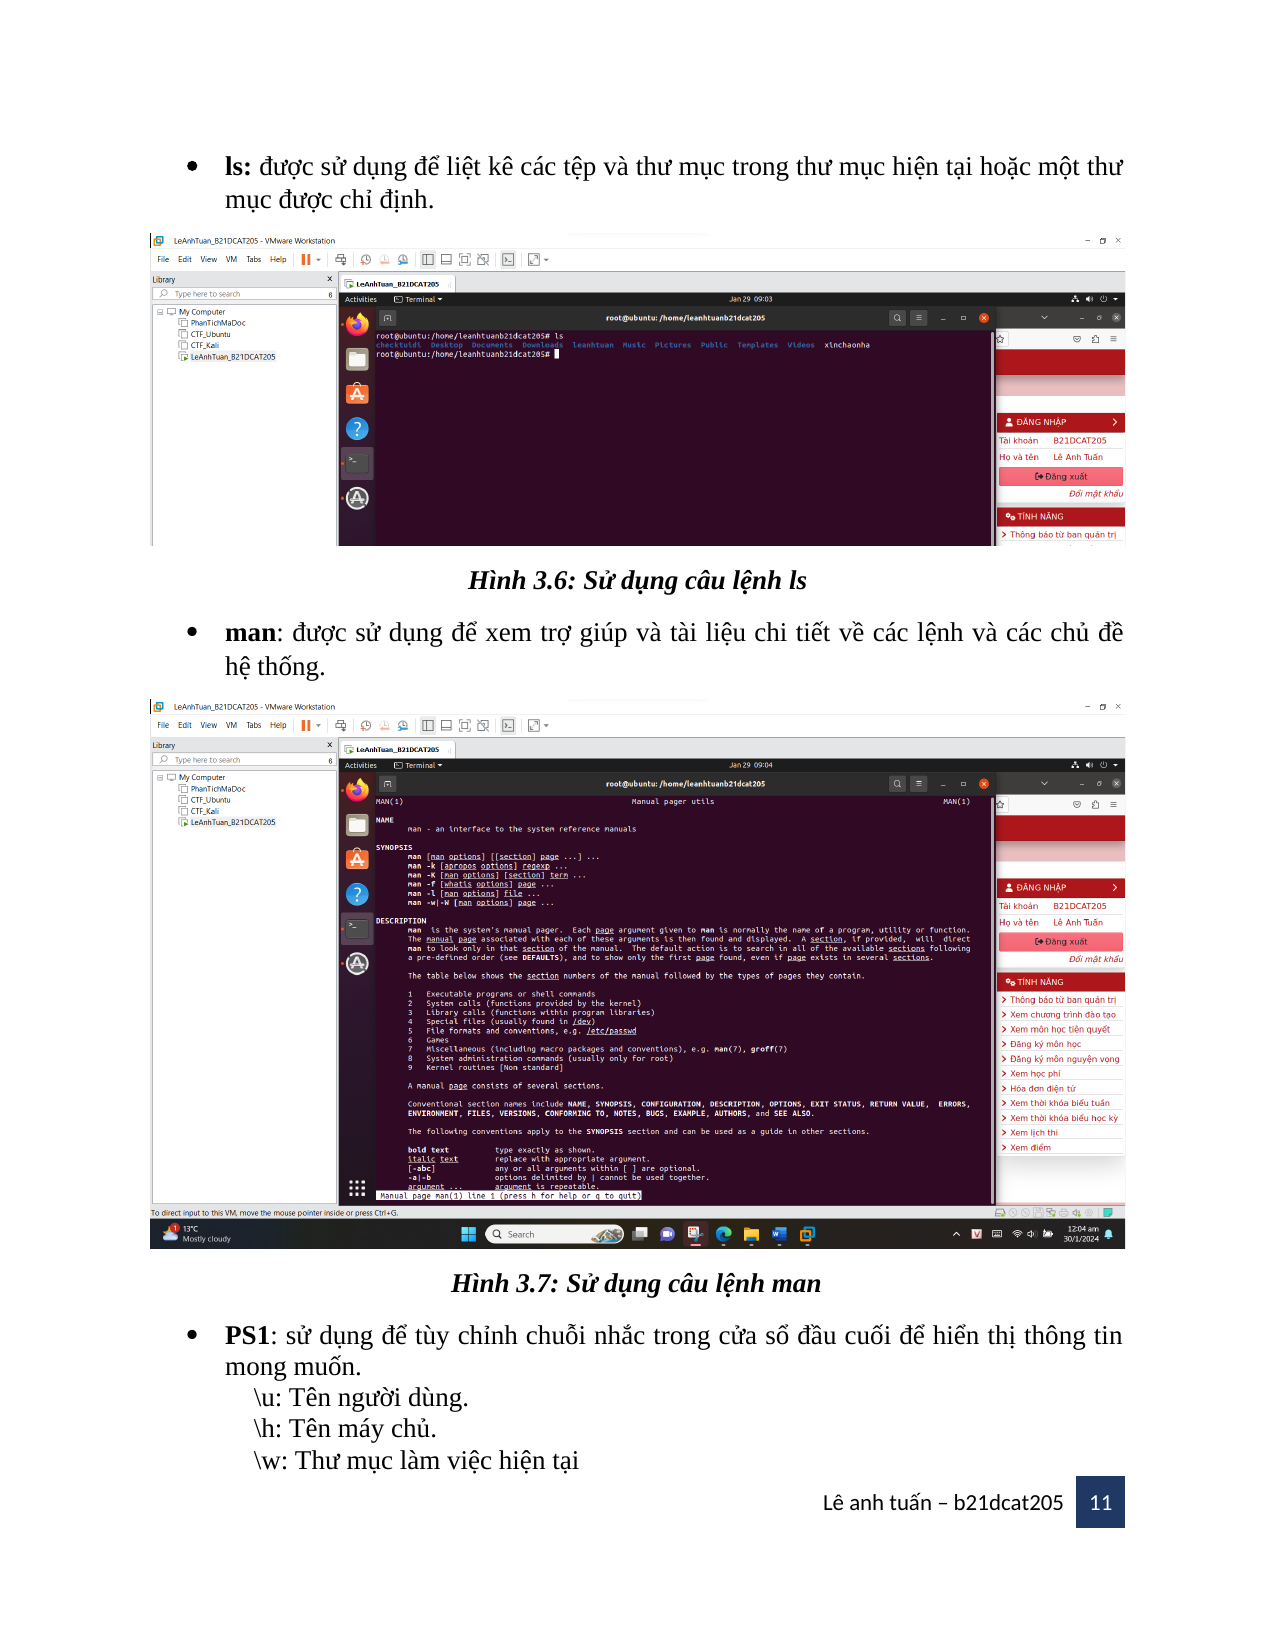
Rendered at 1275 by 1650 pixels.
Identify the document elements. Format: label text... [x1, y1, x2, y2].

list man: được sử dụng để xem trợ giúp và tài liệu chi tiết về các lệnh và các chủ đề hệ thống. [187, 616, 1125, 681]
text Hình 3.7: Sử dụng câu lệnh man [150, 1267, 1125, 1298]
picture [150, 233, 1125, 546]
list PS1: sử dụng để tùy chỉnh chuỗi nhắc trong cửa sổ đầu cuối để hiển thị thông tin mong muốn. [187, 1319, 1125, 1381]
text \u: Tên người dùng. [253, 1381, 1125, 1413]
text \w: Thư mục làm việc hiện tại [253, 1444, 1125, 1475]
text Hình 3.6: Sử dụng câu lệnh ls [150, 564, 1125, 595]
picture [150, 699, 1125, 1249]
text \h: Tên máy chủ. [253, 1413, 1125, 1444]
list ls: được sử dụng để liệt kê các tệp và thư mục trong thư mục hiện tại hoặc một thư mục được chỉ định. [187, 150, 1125, 215]
